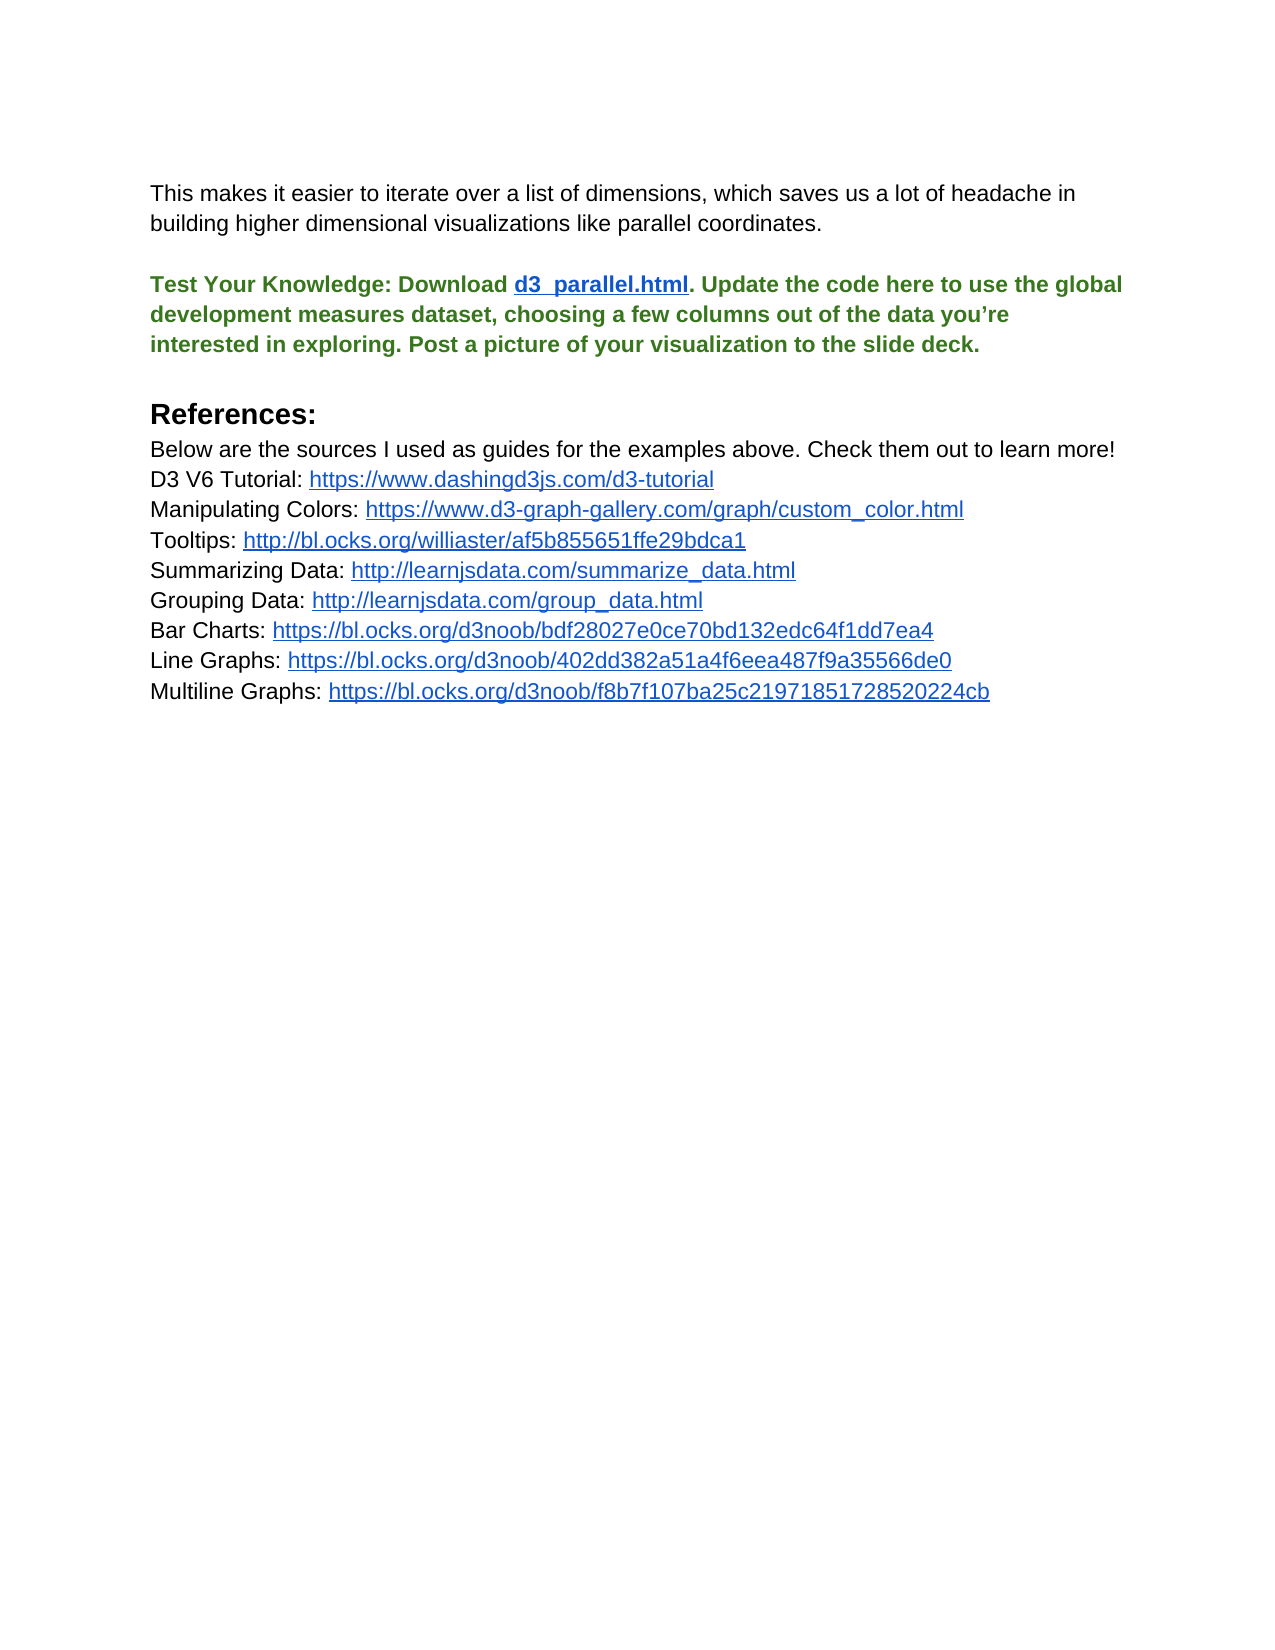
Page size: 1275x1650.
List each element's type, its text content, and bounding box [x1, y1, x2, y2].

text Tooltips: http://bl.ocks.org/williaster/af5b855651ffe29bdca1 [150, 527, 1125, 553]
text D3 V6 Tutorial: https://www.dashingd3js.com/d3-tutorial [150, 466, 1125, 492]
text Summarizing Data: http://learnjsdata.com/summarize_data.html [150, 557, 1125, 583]
text Bar Charts: https://bl.ocks.org/d3noob/bdf28027e0ce70bd132edc64f1dd7ea4 [150, 617, 1125, 643]
text Test Your Knowledge: Download d3_parallel.html. Update the code here to use the global development measures dataset, choosing a few columns out of the data you’re interested in exploring. Post a picture of your visualization to the slide deck. [150, 271, 1125, 358]
text Multiline Graphs: https://bl.ocks.org/d3noob/f8b7f107ba25c21971851728520224cb [150, 678, 1125, 704]
text Line Graphs: https://bl.ocks.org/d3noob/402dd382a51a4f6eea487f9a35566de0 [150, 647, 1125, 674]
text Manipulating Colors: https://www.d3-graph-gallery.com/graph/custom_color.html [150, 496, 1125, 523]
text This makes it easier to iterate over a list of dimensions, which saves us a lot of headache in building higher dimensional visualizations like parallel coordinates. [150, 180, 1125, 237]
text Grouping Data: http://learnjsdata.com/group_data.html [150, 587, 1125, 613]
text Below are the sources I used as guides for the examples above. Check them out to learn more! [150, 436, 1125, 462]
text References: [150, 397, 1125, 431]
